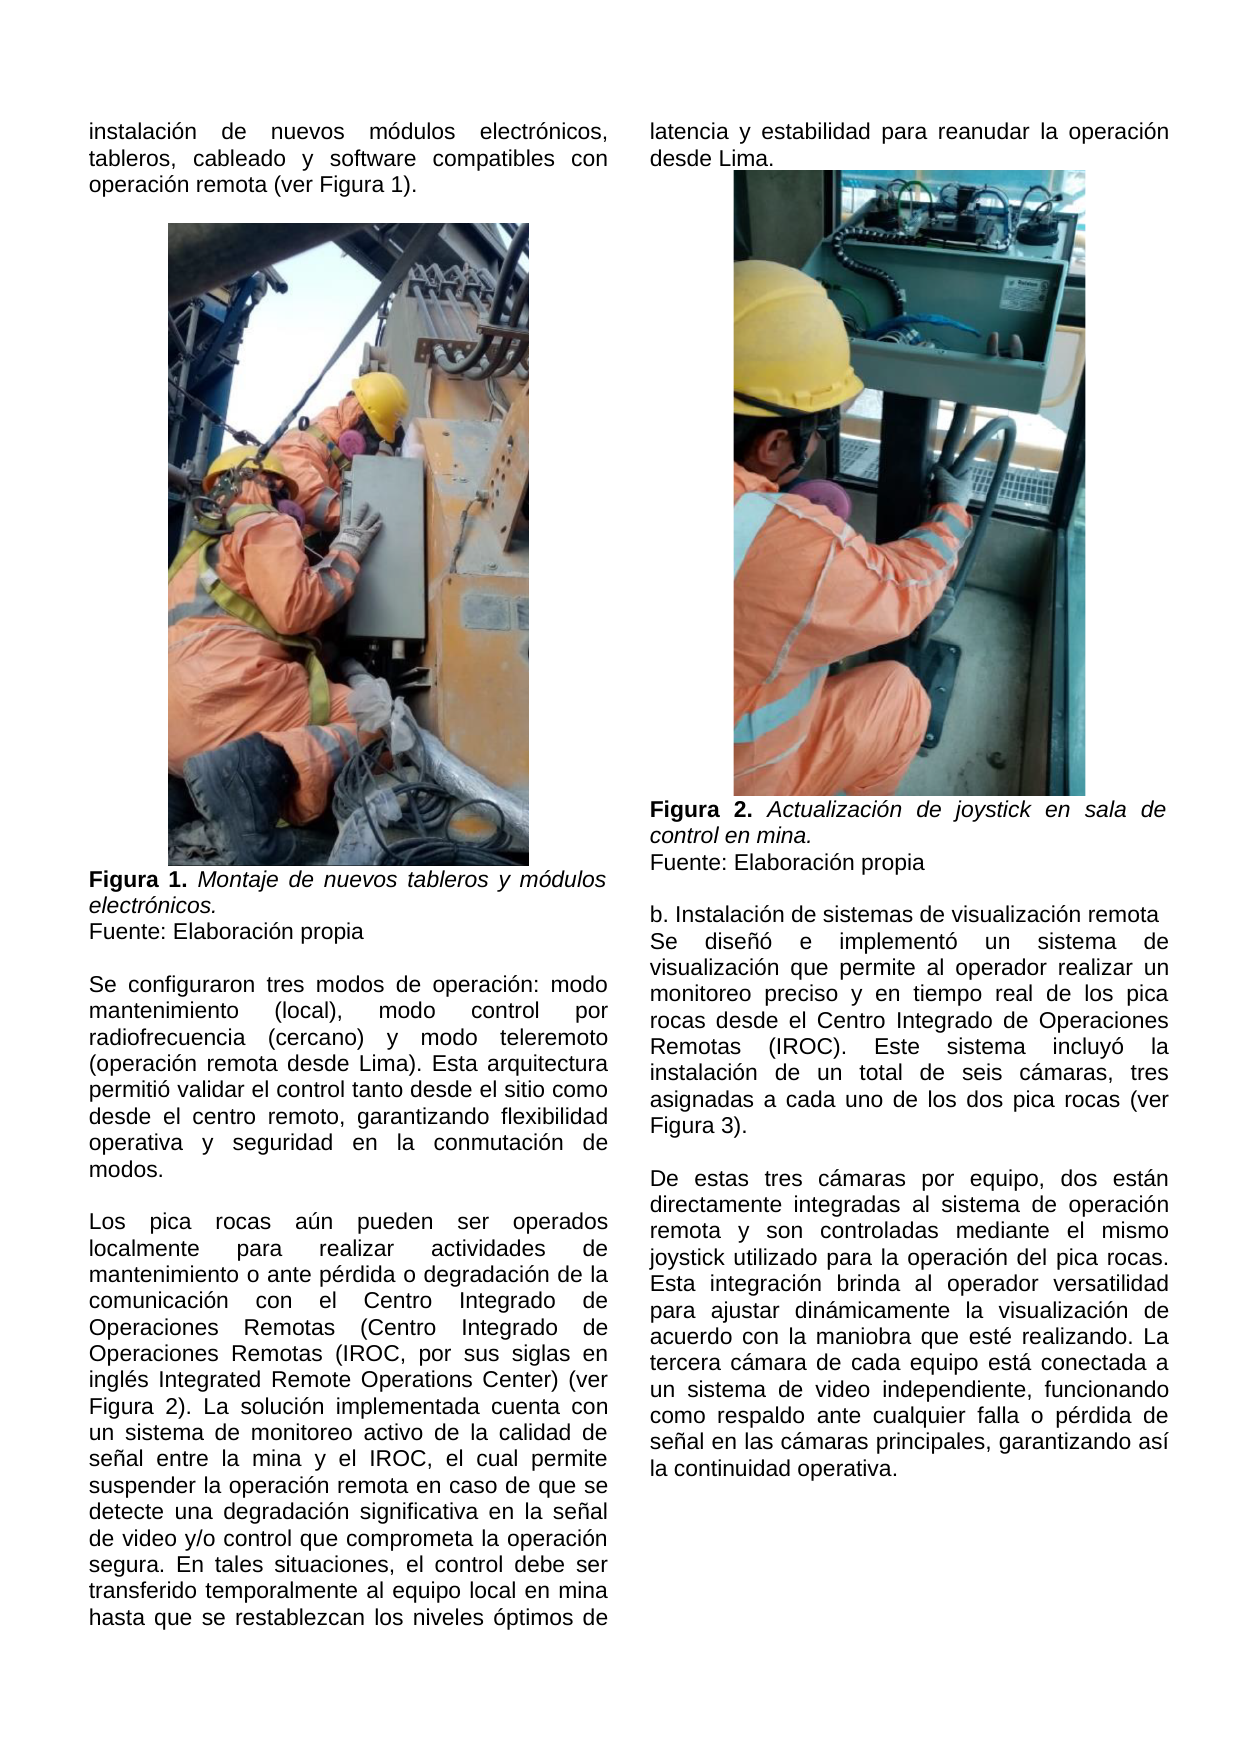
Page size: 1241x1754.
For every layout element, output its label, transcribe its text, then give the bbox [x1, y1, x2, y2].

text Se diseñó e implementó un sistema de visualización que permite al operador realizar un monitoreo preciso y en tiempo real de los pica rocas desde el Centro Integrado de Operaciones Remotas (IROC). Este sistema incluyó la instalación de un total de seis cámaras, tres asignadas a cada uno de los dos pica rocas (ver Figura 3). [649, 928, 1169, 1138]
text Fuente: Elaboración propia [649, 848, 1169, 875]
text Los pica rocas aún pueden ser operados localmente para realizar actividades de mantenimiento o ante pérdida o degradación de la comunicación con el Centro Integrado de Operaciones Remotas (Centro Integrado de Operaciones Remotas (IROC, por sus siglas en inglés Integrated Remote Operations Center) (ver Figura 2). La solución implementada cuenta con un sistema de monitoreo activo de la calidad de señal entre la mina y el IROC, el cual permite suspender la operación remota en caso de que se detecte una degradación significativa en la señal de video y/o control que comprometa la operación segura. En tales situaciones, el control debe ser transferido temporalmente al equipo local en mina hasta que se restablezcan los niveles óptimos de latencia y estabilidad para reanudar la operación desde Lima. [89, 1208, 608, 1630]
text Se configuraron tres modos de operación: modo mantenimiento (local), modo control por radiofrecuencia (cercano) y modo teleremoto (operación remota desde Lima). Esta arquitectura permitió validar el control tanto desde el sitio como desde el centro remoto, garantizando flexibilidad operativa y seguridad en la conmutación de modos. [89, 971, 608, 1182]
picture [168, 223, 529, 866]
text Figura 1. Montaje de nuevos tableros y módulos electrónicos. [89, 866, 608, 918]
text b. Instalación de sistemas de visualización remota [649, 901, 1169, 928]
text Figura 2. Actualización de joystick en sala de control en mina. [649, 796, 1169, 848]
picture [733, 170, 1086, 796]
text De estas tres cámaras por equipo, dos están directamente integradas al sistema de operación remota y son controladas mediante el mismo joystick utilizado para la operación del pica rocas. Esta integración brinda al operador versatilidad para ajustar dinámicamente la visualización de acuerdo con la maniobra que esté realizando. La tercera cámara de cada equipo está conectada a un sistema de video independiente, funcionando como respaldo ante cualquier falla o pérdida de señal en las cámaras principales, garantizando así la continuidad operativa. [649, 1165, 1169, 1481]
text Fuente: Elaboración propia [89, 918, 608, 945]
